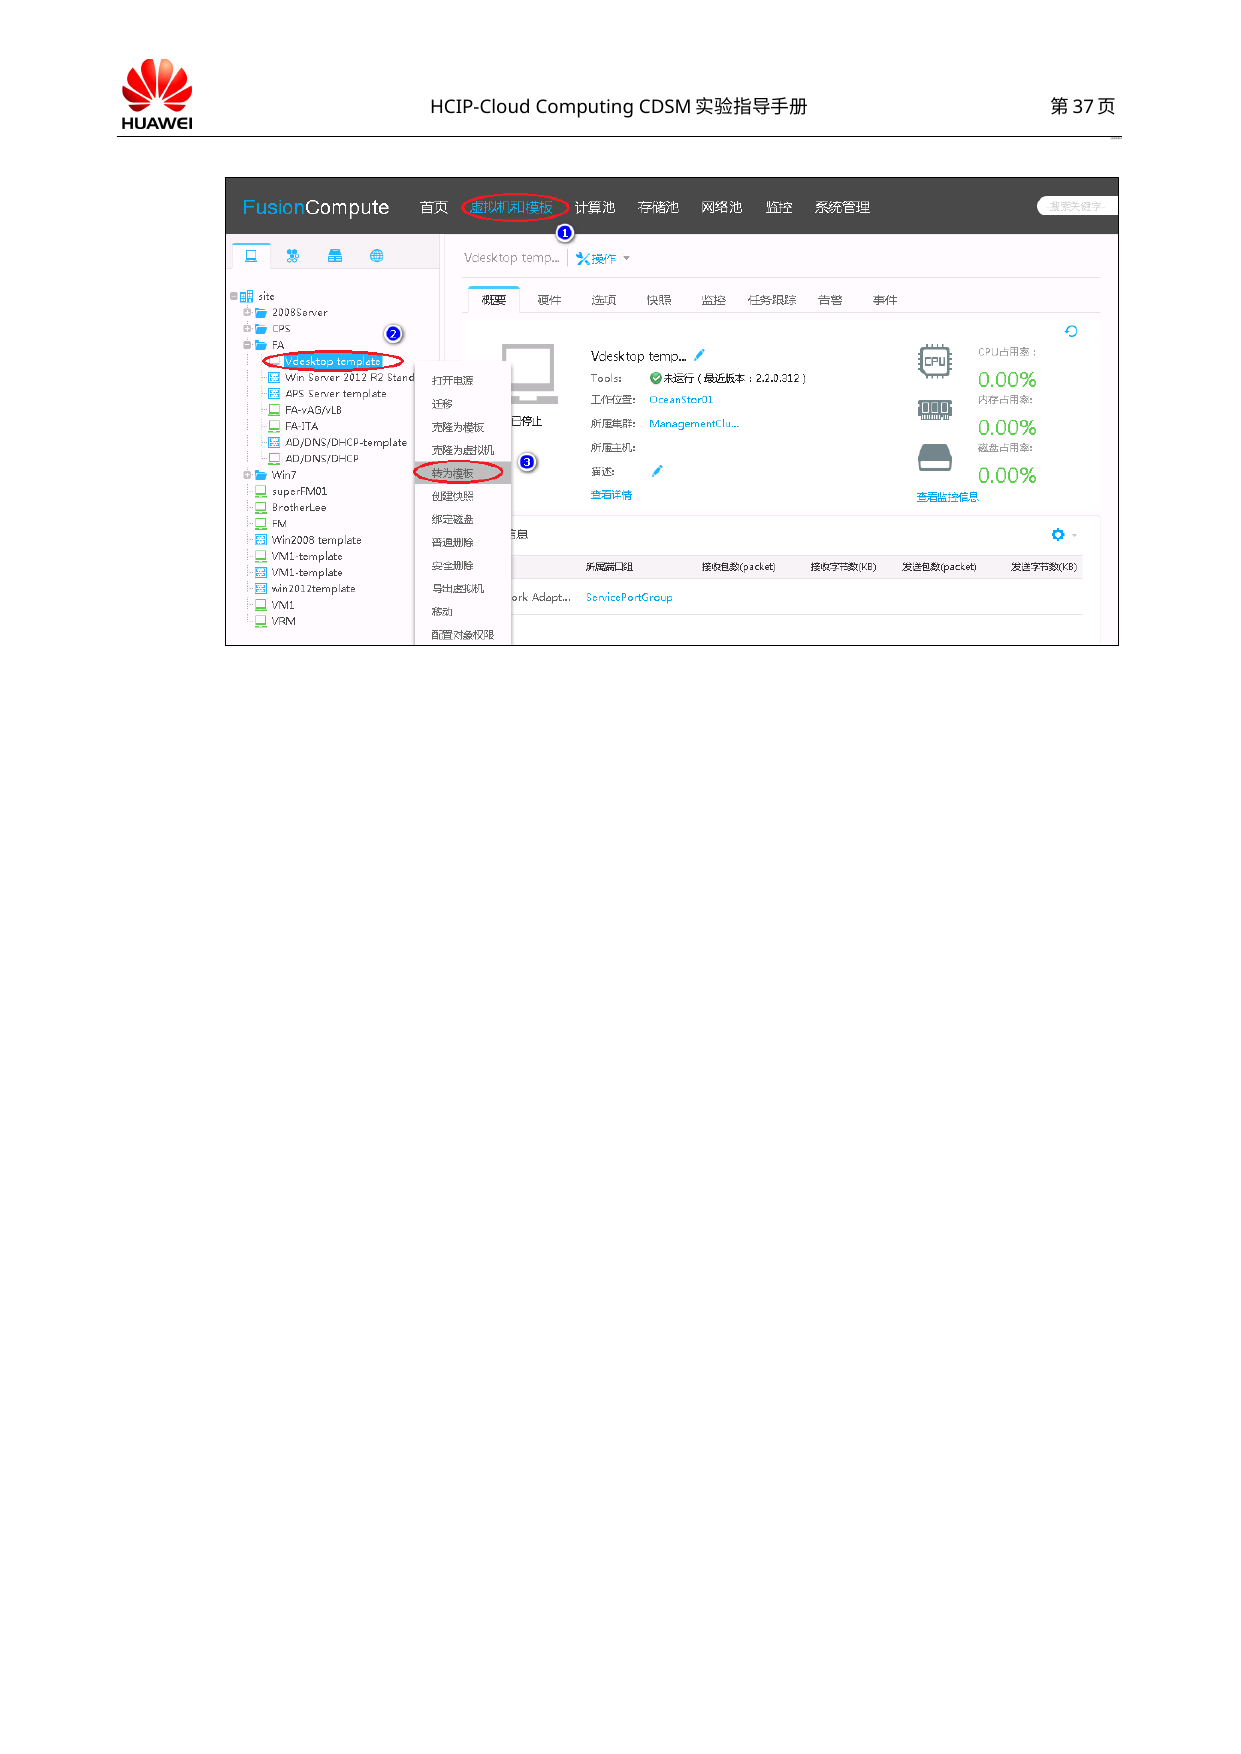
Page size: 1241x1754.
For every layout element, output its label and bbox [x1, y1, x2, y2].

picture [122, 59, 192, 129]
picture [226, 178, 1118, 645]
